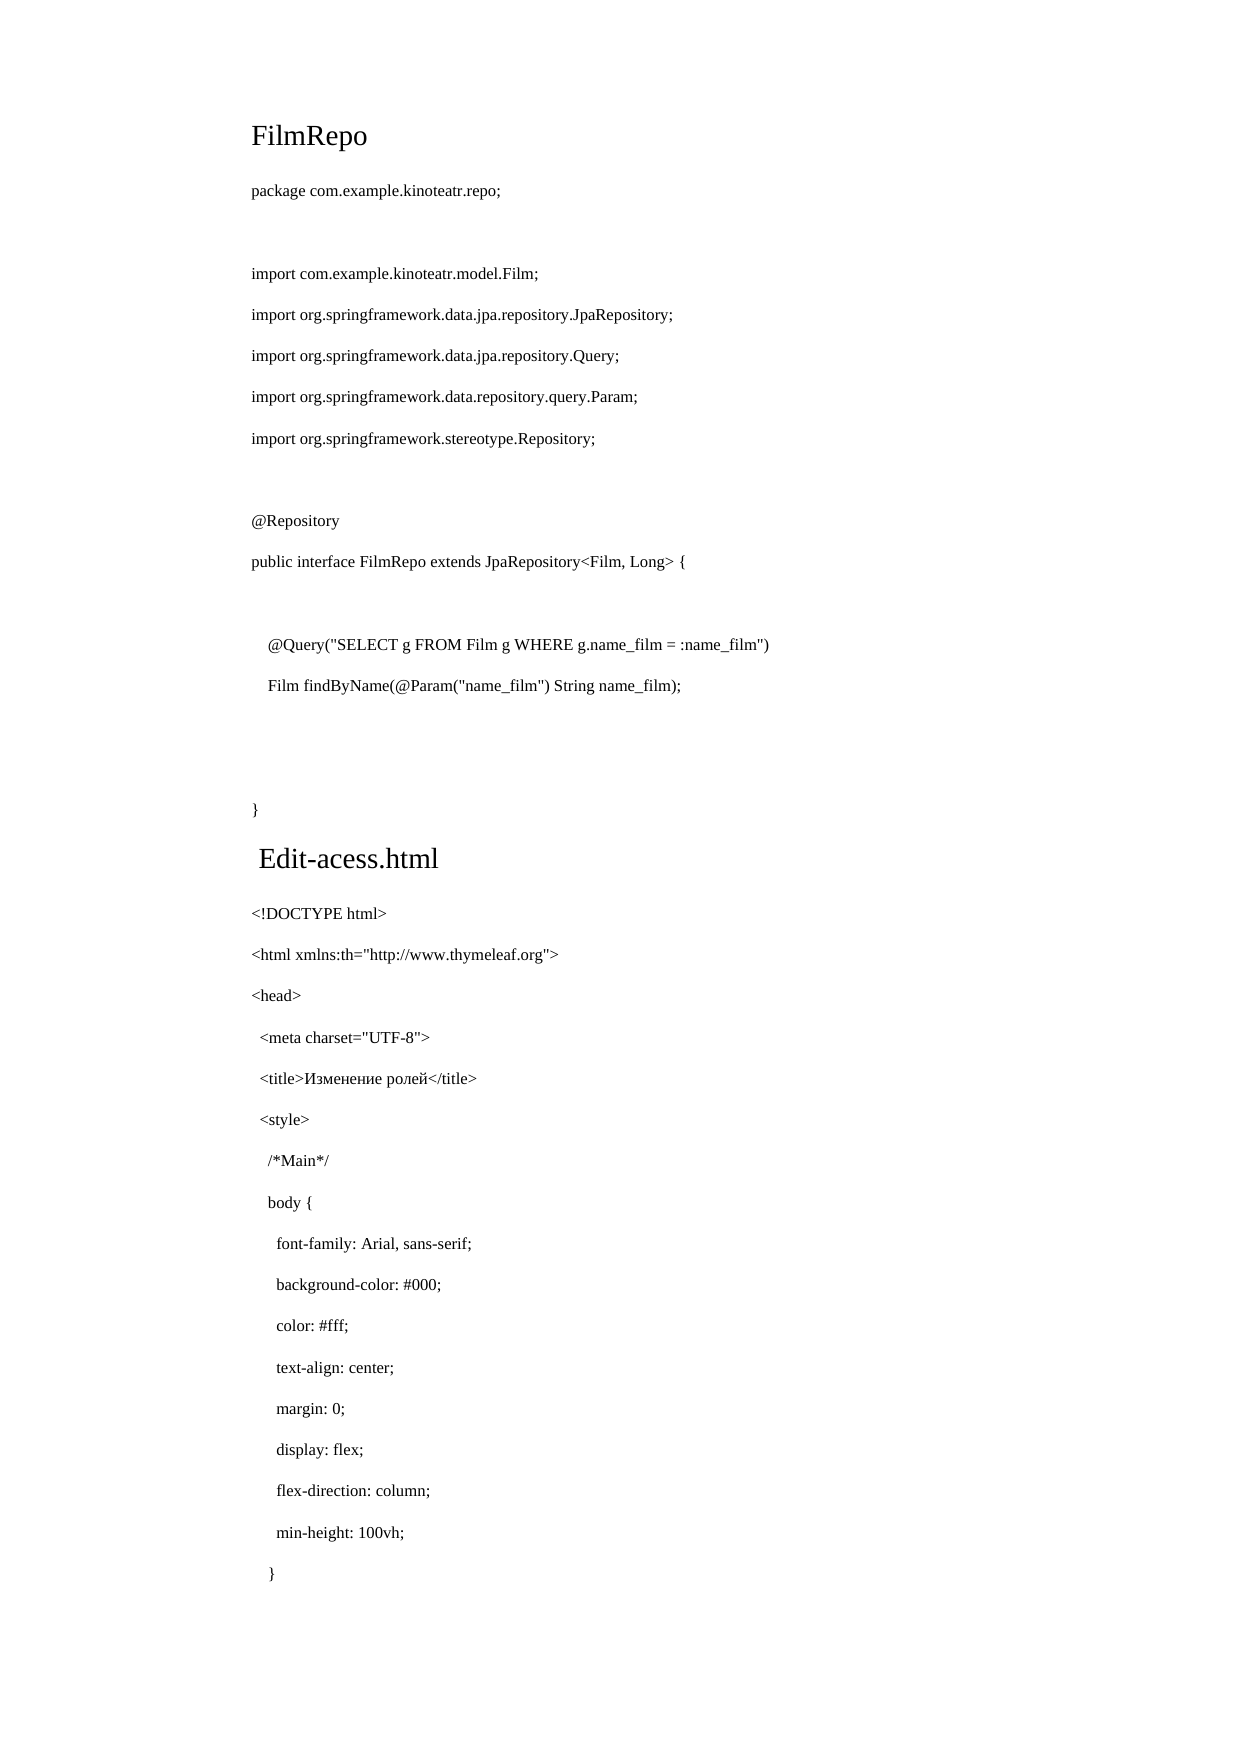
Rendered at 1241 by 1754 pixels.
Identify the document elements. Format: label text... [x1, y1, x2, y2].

text Film findByName(@Param("name_film") String name_film); [177, 676, 1152, 695]
text public interface FilmRepo extends JpaRepository<Film, Long> { [177, 552, 1152, 571]
text background-color: #000; [177, 1275, 1152, 1294]
text } [177, 1564, 1152, 1583]
text import org.springframework.data.repository.query.Param; [177, 387, 1152, 406]
text display: flex; [177, 1440, 1152, 1459]
text @Query("SELECT g FROM Film g WHERE g.name_film = :name_film") [177, 635, 1152, 654]
text margin: 0; [177, 1399, 1152, 1418]
text body { [177, 1192, 1152, 1212]
text FilmRepo [177, 118, 1152, 152]
text <!DOCTYPE html> [177, 904, 1152, 923]
text <head> [177, 986, 1152, 1005]
text } [177, 800, 1152, 819]
text import com.example.kinoteatr.model.Film; [177, 263, 1152, 283]
text flex-direction: column; [177, 1481, 1152, 1500]
text @Repository [177, 511, 1152, 530]
text /*Main*/ [177, 1151, 1152, 1170]
text <html xmlns:th="http://www.thymeleaf.org"> [177, 945, 1152, 964]
text <meta charset="UTF-8"> [177, 1027, 1152, 1047]
text package com.example.kinoteatr.repo; [177, 181, 1152, 200]
text import org.springframework.stereotype.Repository; [177, 428, 1152, 448]
text <title>Изменение ролей</title> [177, 1069, 1152, 1088]
text <style> [177, 1110, 1152, 1129]
text color: #fff; [177, 1316, 1152, 1335]
text import org.springframework.data.jpa.repository.JpaRepository; [177, 305, 1152, 324]
text text-align: center; [177, 1357, 1152, 1377]
text Edit-acess.html [177, 841, 1152, 874]
text import org.springframework.data.jpa.repository.Query; [177, 346, 1152, 365]
text min-height: 100vh; [177, 1522, 1152, 1542]
text font-family: Arial, sans-serif; [177, 1234, 1152, 1253]
